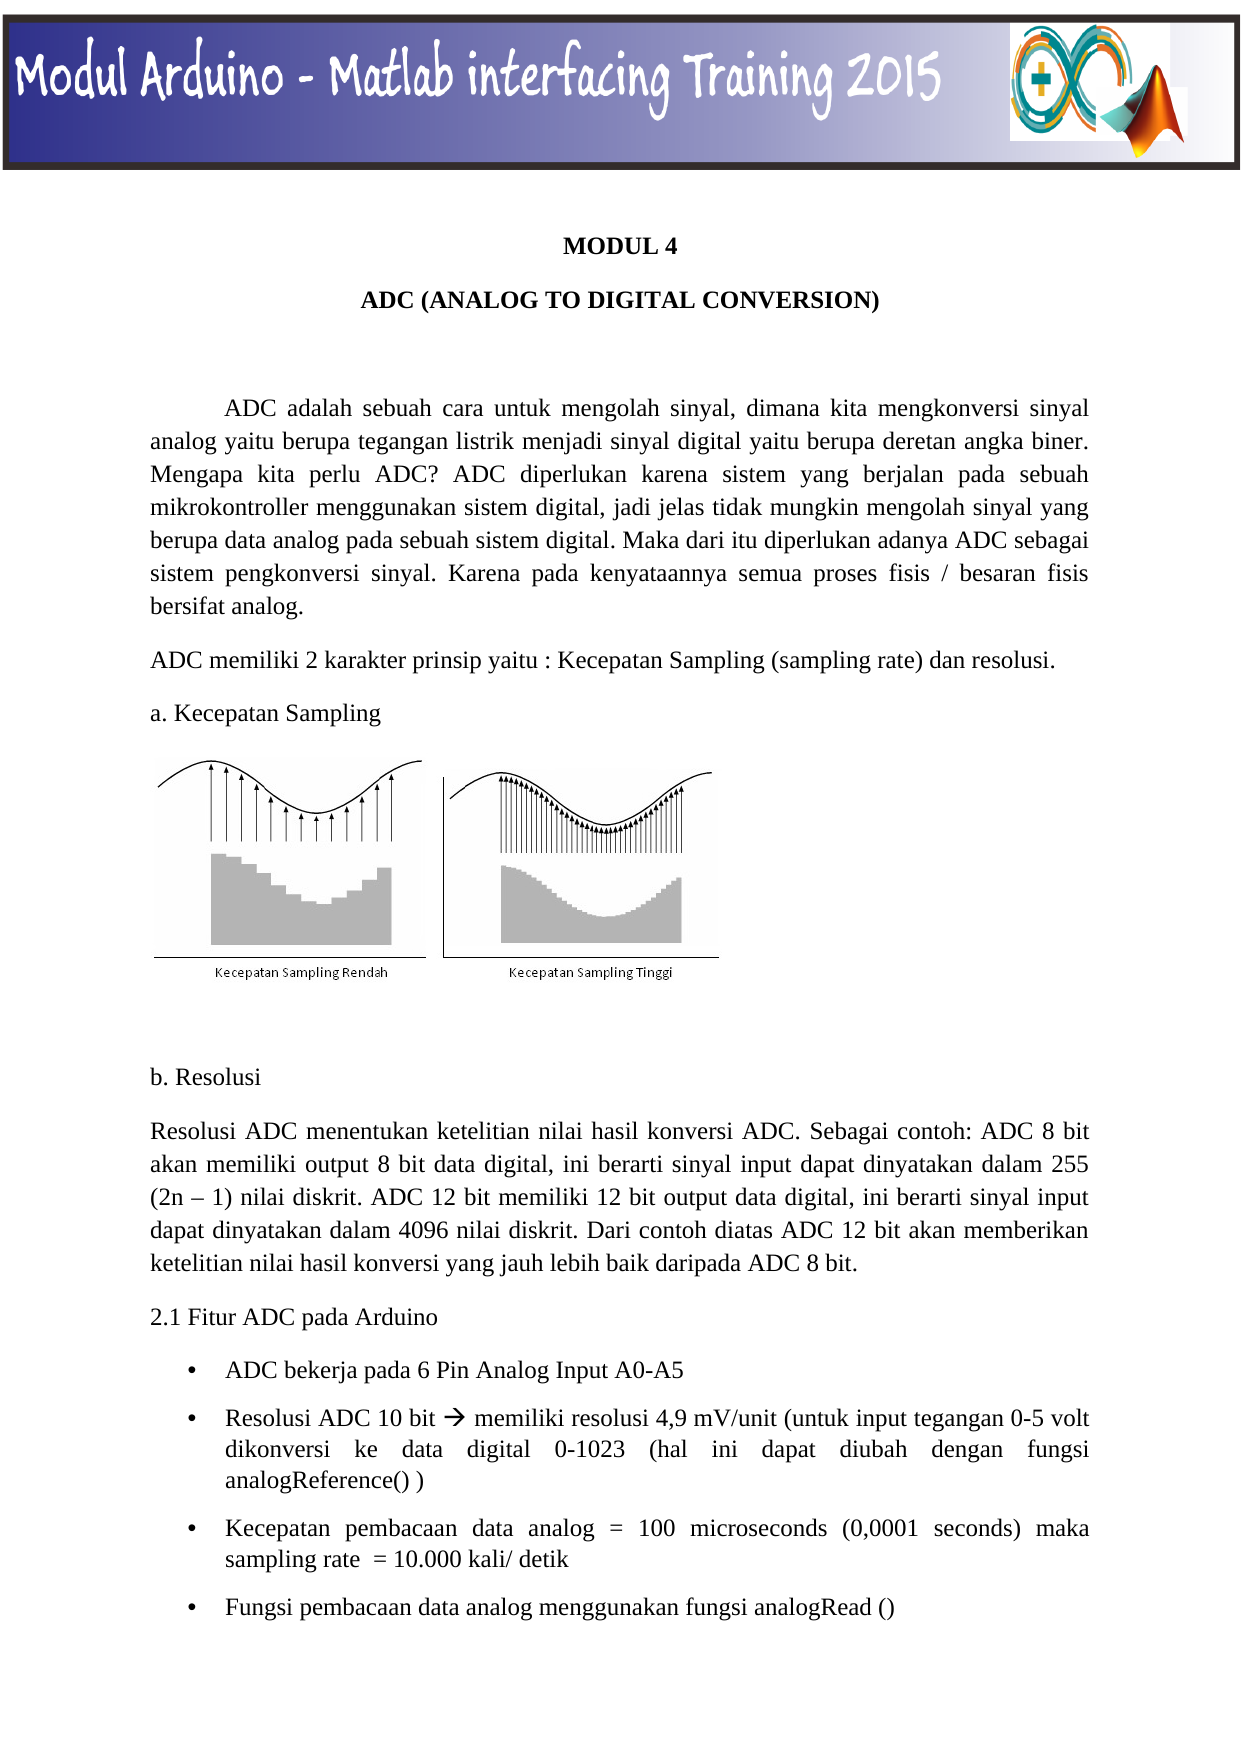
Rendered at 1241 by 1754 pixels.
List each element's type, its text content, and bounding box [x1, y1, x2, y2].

list Resolusi ADC 10 bit memiliki resolusi 4,9 mV/unit (untuk input tegangan 0-5 volt dikonversi ke data digital 0-1023 (hal ini dapat diubah dengan fungsi analogReference() ) [187, 1403, 1090, 1494]
picture [150, 752, 724, 983]
list Fungsi pembacaan data analog menggunakan fungsi analogRead () [187, 1592, 1090, 1621]
text MODUL 4 [150, 231, 1090, 260]
picture [2, 14, 1241, 170]
text ADC (ANALOG TO DIGITAL CONVERSION) [150, 285, 1090, 314]
text b. Resolusi [150, 1062, 1090, 1091]
text Resolusi ADC menentukan ketelitian nilai hasil konversi ADC. Sebagai contoh: ADC 8 bit akan memiliki output 8 bit data digital, ini berarti sinyal input dapat dinyatakan dalam 255 (2n – 1) nilai diskrit. ADC 12 bit memiliki 12 bit output data digital, ini berarti sinyal input dapat dinyatakan dalam 4096 nilai diskrit. Dari contoh diatas ADC 12 bit akan memberikan ketelitian nilai hasil konversi yang jauh lebih baik daripada ADC 8 bit. [150, 1116, 1090, 1277]
text a. Kecepatan Sampling [150, 698, 1090, 727]
text ADC adalah sebuah cara untuk mengolah sinyal, dimana kita mengkonversi sinyal analog yaitu berupa tegangan listrik menjadi sinyal digital yaitu berupa deretan angka biner. Mengapa kita perlu ADC? ADC diperlukan karena sistem yang berjalan pada sebuah mikrokontroller menggunakan sistem digital, jadi jelas tidak mungkin mengolah sinyal yang berupa data analog pada sebuah sistem digital. Maka dari itu diperlukan adanya ADC sebagai sistem pengkonversi sinyal. Karena pada kenyataannya semua proses fisis / besaran fisis bersifat analog. [150, 393, 1090, 619]
list Kecepatan pembacaan data analog = 100 microseconds (0,0001 seconds) maka sampling rate = 10.000 kali/ detik [187, 1513, 1090, 1573]
list ADC bekerja pada 6 Pin Analog Input A0-A5 [187, 1356, 1090, 1384]
text 2.1 Fitur ADC pada Arduino [150, 1302, 1090, 1330]
text ADC memiliki 2 karakter prinsip yaitu : Kecepatan Sampling (sampling rate) dan resolusi. [150, 645, 1090, 673]
